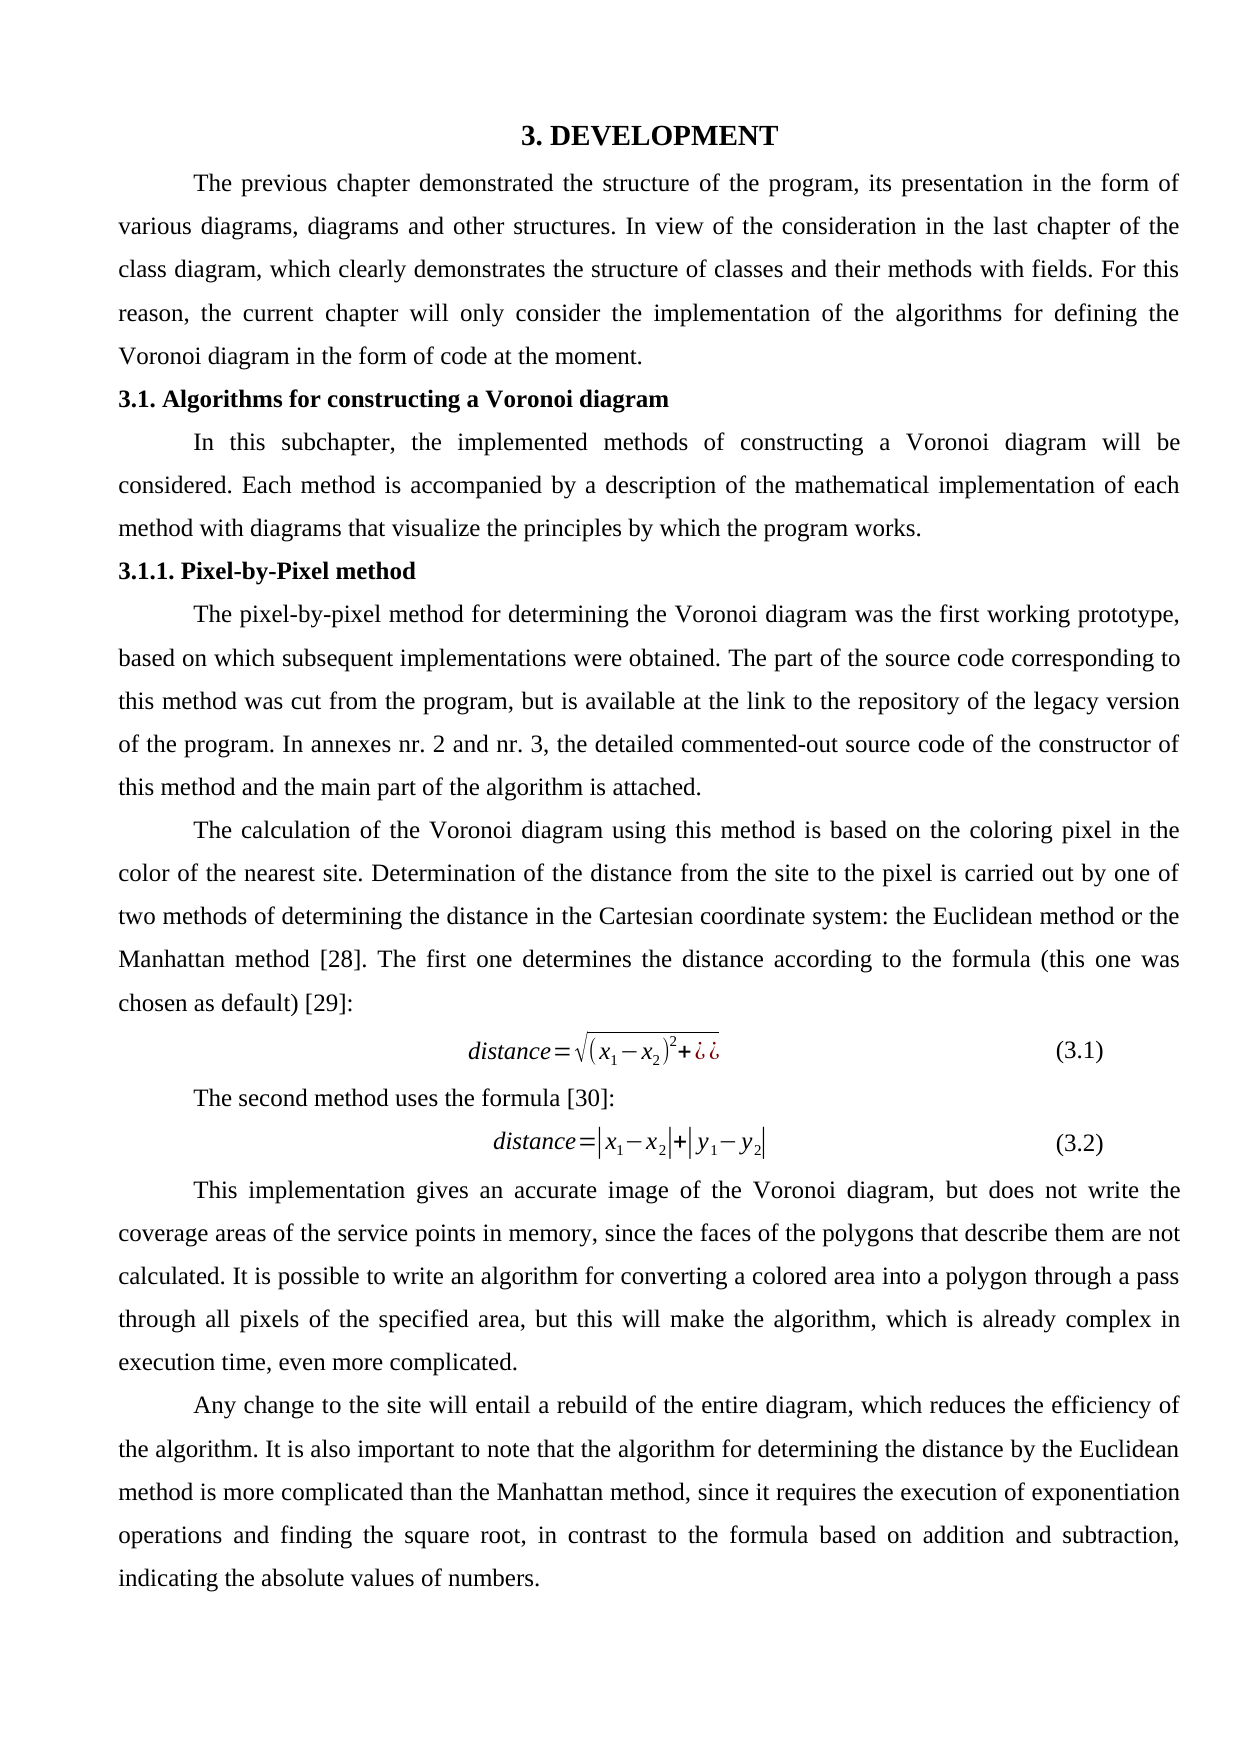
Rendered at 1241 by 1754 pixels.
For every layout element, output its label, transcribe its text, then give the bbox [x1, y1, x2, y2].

text In this subchapter, the implemented methods of constructing a Voronoi diagram will be considered. Each method is accompanied by a description of the mathematical implementation of each method with diagrams that visualize the principles by which the program works. [118, 427, 1181, 542]
subtitle 3.1.1. Pixel-by-Pixel method [118, 556, 1181, 585]
subtitle 3.1. Algorithms for constructing a Voronoi diagram [118, 384, 1181, 413]
subtitle 3. DEVELOPMENT [118, 118, 1181, 152]
text The calculation of the Voronoi diagram using this method is based on the coloring pixel in the color of the nearest site. Determination of the distance from the site to the pixel is carried out by one of two methods of determining the distance in the Cartesian coordinate system: the Euclidean method or the Manhattan method [28]. The first one determines the distance according to the formula (this one was chosen as default) [29]: [118, 815, 1181, 1016]
text The previous chapter demonstrated the structure of the program, its presentation in the form of various diagrams, diagrams and other structures. In view of the consideration in the last chapter of the class diagram, which clearly demonstrates the structure of classes and their methods with fields. For this reason, the current chapter will only consider the implementation of the algorithms for defining the Voronoi diagram in the form of code at the moment. [118, 168, 1181, 369]
text This implementation gives an accurate image of the Voronoi diagram, but does not write the coverage areas of the service points in memory, since the faces of the polygons that describe them are not calculated. It is possible to write an algorithm for converting a colored area into a polygon through a pass through all pixels of the specified area, but this will make the algorithm, which is already complex in execution time, even more complicated. [118, 1175, 1181, 1376]
text Any change to the site will entail a rebuild of the entire diagram, which reduces the efficiency of the algorithm. It is also important to note that the algorithm for determining the distance by the Euclidean method is more complicated than the Manhattan method, since it requires the execution of exponentiation operations and finding the square root, in contrast to the formula based on addition and subtraction, indicating the absolute values ​​of numbers. [118, 1391, 1181, 1592]
text (3.2) [493, 1126, 1181, 1161]
text The second method uses the formula [30]: [118, 1083, 1181, 1112]
text The pixel-by-pixel method for determining the Voronoi diagram was the first working prototype, based on which subsequent implementations were obtained. The part of the source code corresponding to this method was cut from the program, but is available at the link to the repository of the legacy version of the program. In annexes nr. 2 and nr. 3, the detailed commented-out source code of the constructor of this method and the main part of the algorithm is attached. [118, 599, 1181, 801]
text (3.1) [343, 1031, 1181, 1068]
